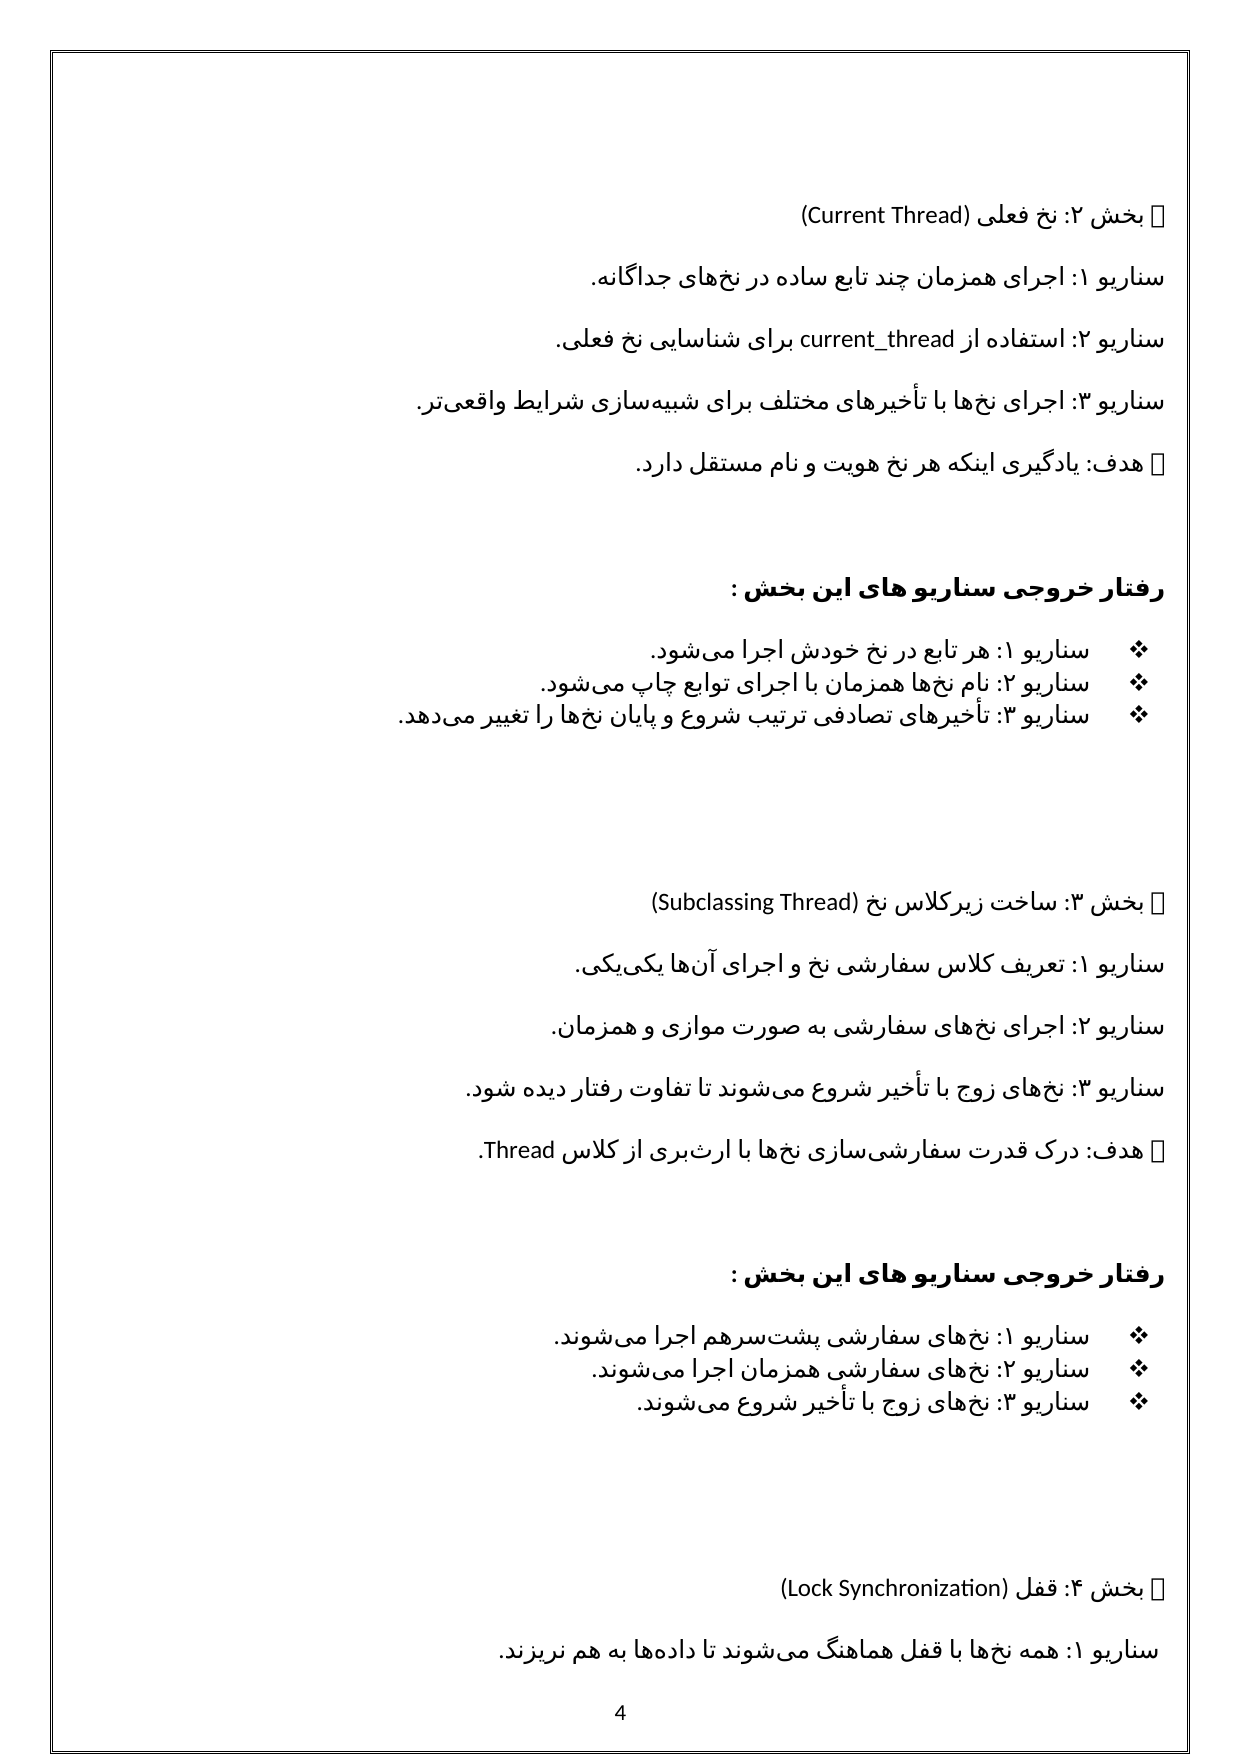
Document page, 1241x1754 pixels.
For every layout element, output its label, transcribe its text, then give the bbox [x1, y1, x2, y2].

text سناریو ۳: اجرای نخ‌ها با تأخیرهای مختلف برای شبیه‌سازی شرایط واقعی‌تر. [75, 385, 1165, 416]
list سناریو ۳: تأخیرهای تصادفی ترتیب شروع و پایان نخ‌ها را تغییر می‌دهد. [75, 699, 1128, 730]
text 🔹 بخش ۳: ساخت زیرکلاس نخ (Subclassing Thread) [75, 886, 1165, 916]
list سناریو ۱: نخ‌های سفارشی پشت‌سرهم اجرا می‌شوند. [75, 1320, 1128, 1351]
text سناریو ۱: همه نخ‌ها با قفل هماهنگ می‌شوند تا داده‌ها به هم نریزند. [75, 1634, 1165, 1665]
list سناریو ۲: نام نخ‌ها همزمان با اجرای توابع چاپ می‌شود. [75, 667, 1128, 697]
text رفتار خروجی سناریو های این بخش : [75, 1258, 1165, 1289]
text سناریو ۲: اجرای نخ‌های سفارشی به صورت موازی و همزمان. [75, 1010, 1165, 1041]
list سناریو ۲: نخ‌های سفارشی همزمان اجرا می‌شوند. [75, 1353, 1128, 1384]
text سناریو ۱: اجرای همزمان چند تابع ساده در نخ‌های جداگانه. [75, 261, 1165, 292]
text 🔹 بخش ۲: نخ فعلی (Current Thread) [75, 199, 1165, 230]
text 🔹 بخش ۴: قفل (Lock Synchronization) [75, 1572, 1165, 1603]
text سناریو ۲: استفاده از current_thread برای شناسایی نخ فعلی. [75, 323, 1165, 354]
text 👉 هدف: درک قدرت سفارشی‌سازی نخ‌ها با ارث‌بری از کلاس Thread. [75, 1134, 1165, 1165]
list سناریو ۳: نخ‌های زوج با تأخیر شروع می‌شوند. [75, 1386, 1128, 1417]
list سناریو ۱: هر تابع در نخ خودش اجرا می‌شود. [75, 634, 1128, 664]
text رفتار خروجی سناریو های این بخش : [75, 572, 1165, 602]
text سناریو ۱: تعریف کلاس سفارشی نخ و اجرای آن‌ها یکی‌یکی. [75, 948, 1165, 978]
text 👉 هدف: یادگیری اینکه هر نخ هویت و نام مستقل دارد. [75, 447, 1165, 478]
text سناریو ۳: نخ‌های زوج با تأخیر شروع می‌شوند تا تفاوت رفتار دیده شود. [75, 1072, 1165, 1103]
